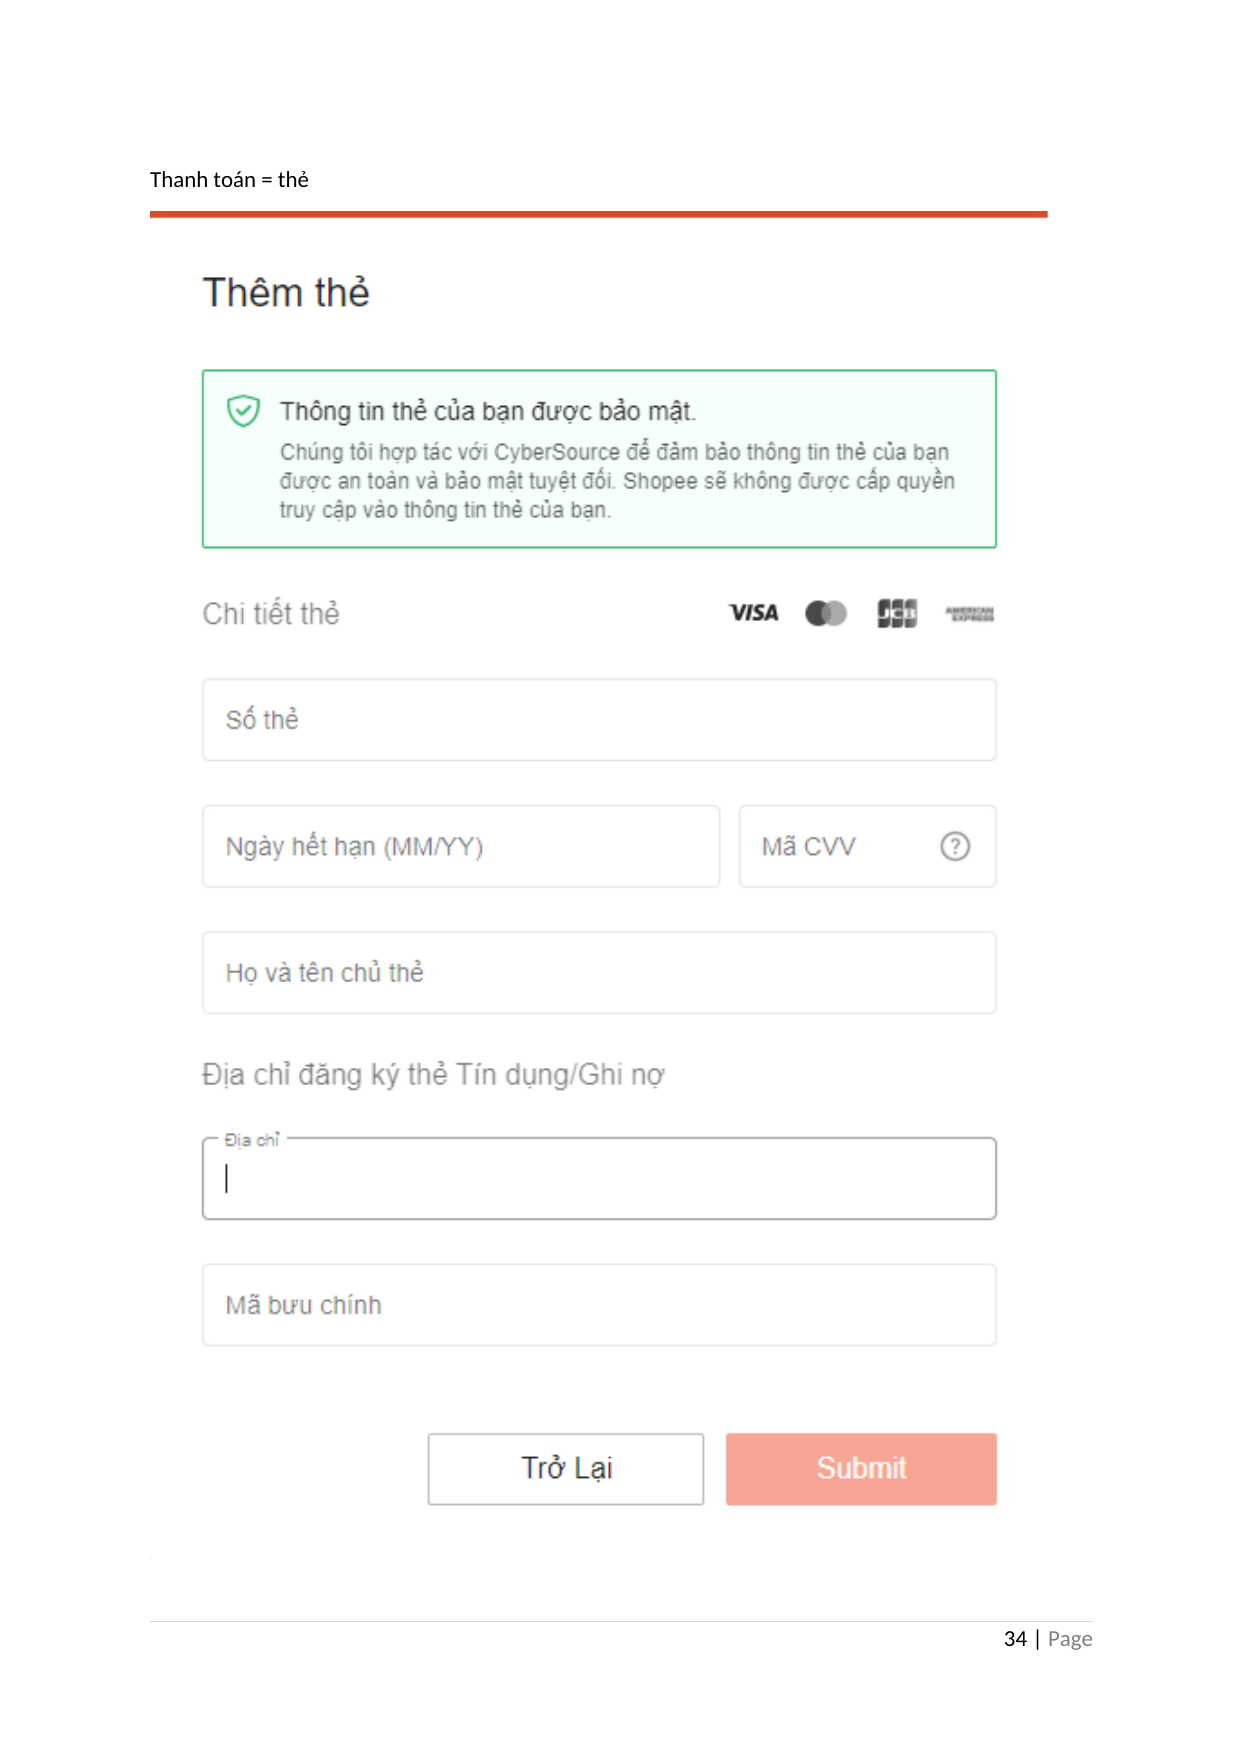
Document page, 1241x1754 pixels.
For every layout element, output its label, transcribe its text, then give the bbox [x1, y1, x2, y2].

picture [150, 211, 1048, 1560]
text Thanh toán = thẻ [150, 165, 1093, 193]
